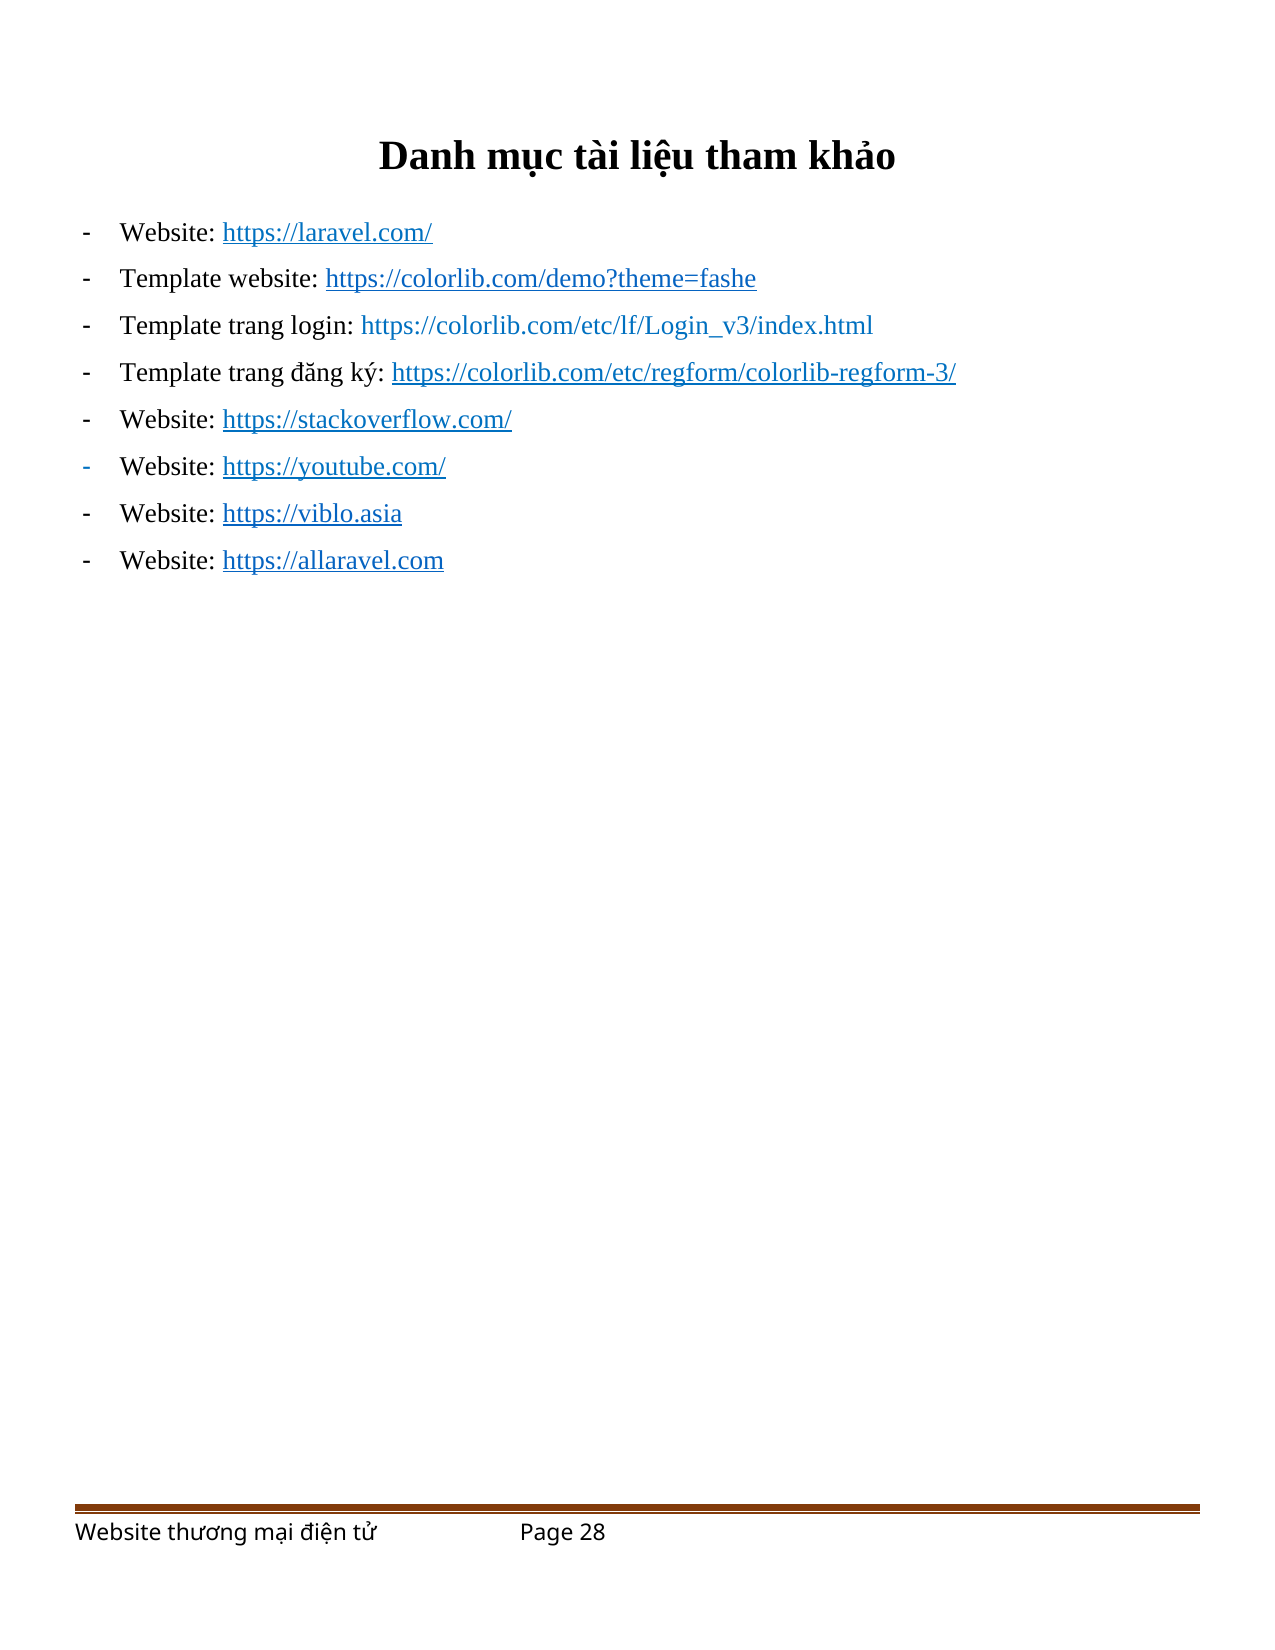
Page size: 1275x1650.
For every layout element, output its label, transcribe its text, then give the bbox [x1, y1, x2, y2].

list Website: https://allaravel.com [82, 544, 1200, 575]
list Template website: https://colorlib.com/demo?theme=fashe [82, 262, 1200, 294]
list Website: https://viblo.asia [82, 497, 1200, 528]
list Website: https://stackoverflow.com/ [82, 403, 1200, 434]
list Website: https://laravel.com/ [82, 216, 1200, 247]
list Template trang login: https://colorlib.com/etc/lf/Login_v3/index.html [82, 309, 1200, 341]
list Template trang đăng ký: https://colorlib.com/etc/regform/colorlib-regform-3/ [82, 356, 1200, 387]
list Website: https://youtube.com/ [82, 450, 1200, 481]
subtitle Danh mục tài liệu tham khảo [75, 130, 1200, 178]
